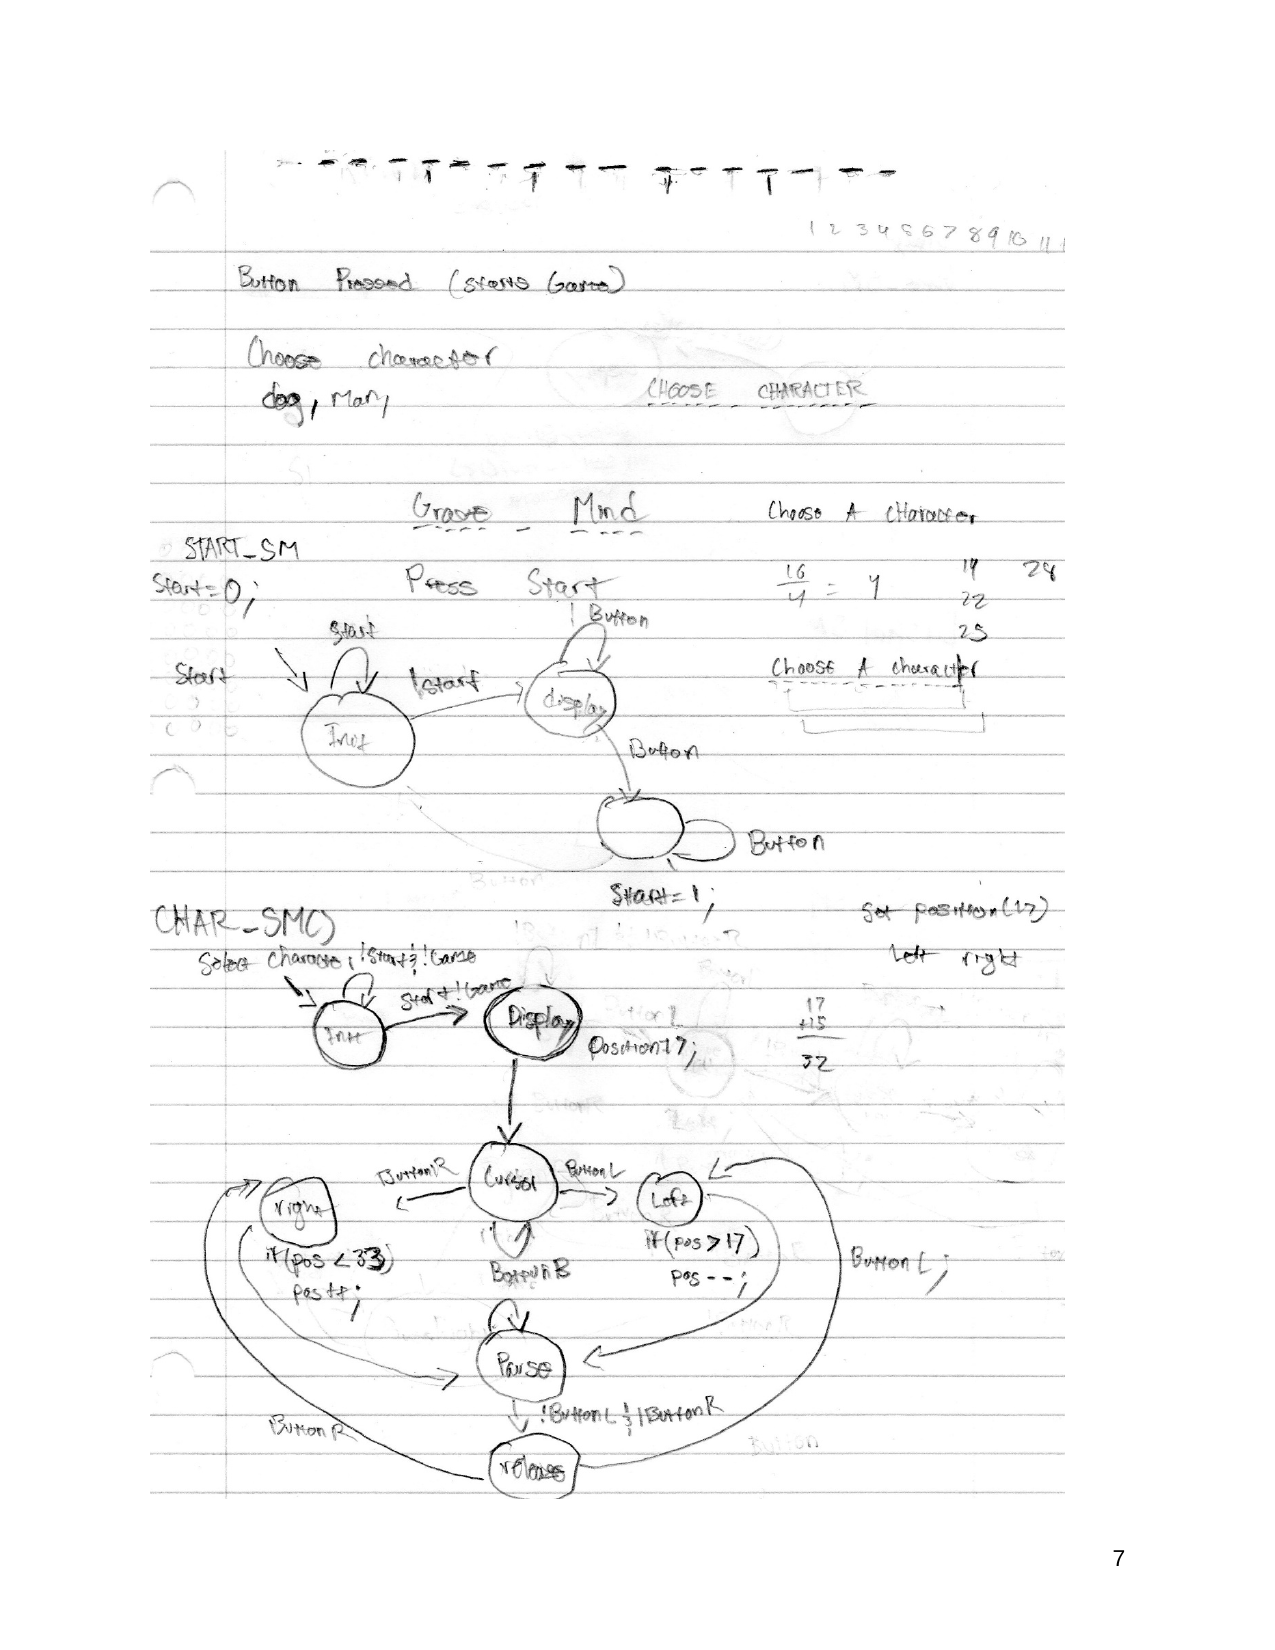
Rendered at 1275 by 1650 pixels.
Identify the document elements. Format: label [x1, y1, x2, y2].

picture [150, 150, 1065, 1499]
